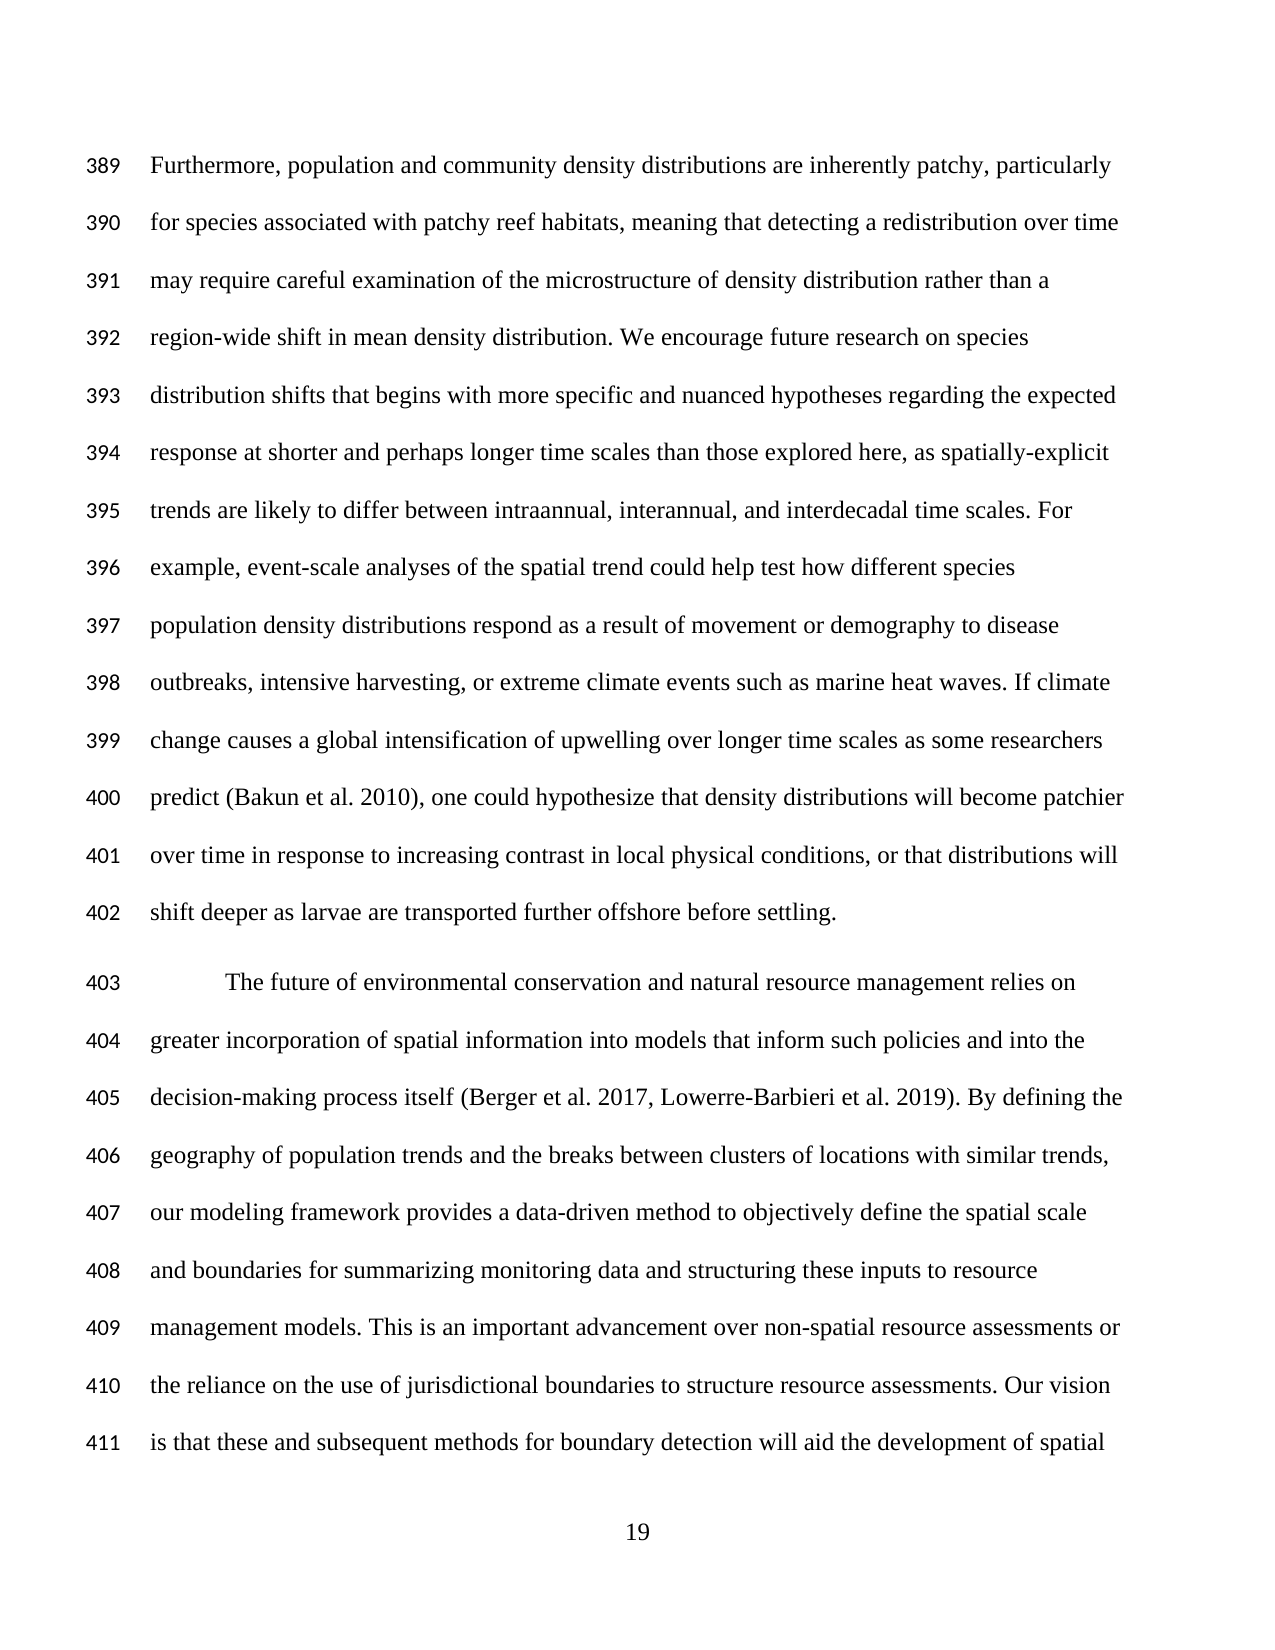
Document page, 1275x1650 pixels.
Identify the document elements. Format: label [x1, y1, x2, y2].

text [150, 967, 1125, 1456]
text [150, 150, 1125, 926]
